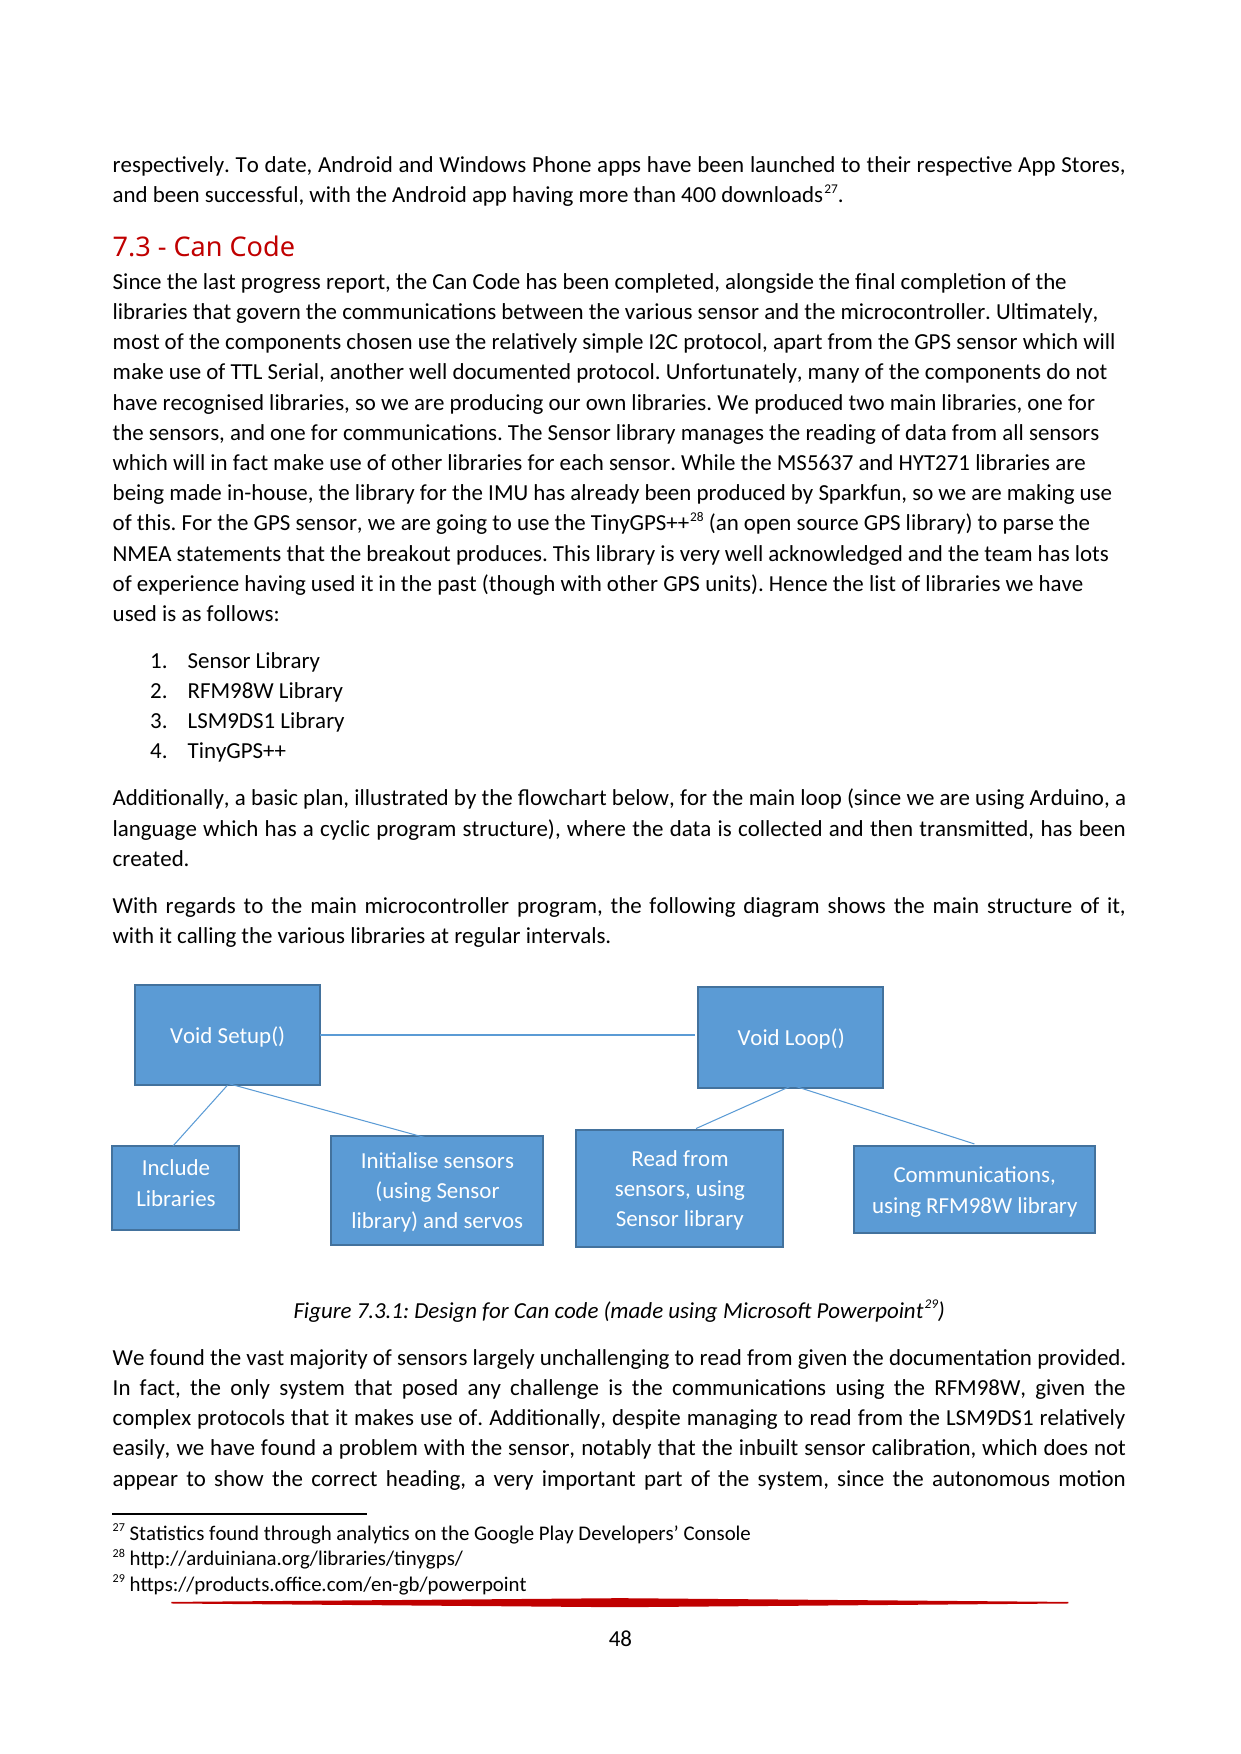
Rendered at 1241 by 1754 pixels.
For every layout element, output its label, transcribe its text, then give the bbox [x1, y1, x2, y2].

text With regards to the main microcontroller program, the following diagram shows the main structure of it, with it calling the various libraries at regular intervals. [112, 891, 1128, 949]
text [112, 150, 1128, 208]
text Since the last progress report, the Can Code has been completed, alongside the final completion of the libraries that govern the communications between the various sensor and the microcontroller. Ultimately, most of the components chosen use the relatively simple I2C protocol, apart from the GPS sensor which will make use of TTL Serial, another well documented protocol. Unfortunately, many of the components do not have recognised libraries, so we are producing our own libraries. We produced two main libraries, one for the sensors, and one for communications. The Sensor library manages the reading of data from all sensors which will in fact make use of other libraries for each sensor. While the MS5637 and HYT271 libraries are being made in-house, the library for the IMU has already been produced by Sparkfun, so we are making use of this. For the GPS sensor, we are going to use the TinyGPS++ (an open source GPS library) to parse the NMEA statements that the breakout produces. This library is very well acknowledged and the team has lots of experience having used it in the past (though with other GPS units). Hence the list of libraries we have used is as follows: [112, 267, 1128, 627]
subtitle 7.3 - Can Code [112, 227, 1128, 264]
list RFM98W Library [150, 676, 1128, 704]
list LSM9DS1 Library [150, 706, 1128, 734]
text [112, 1343, 1128, 1492]
text Additionally, a basic plan, illustrated by the flowchart below, for the main loop (since we are using Arduino, a language which has a cyclic program structure), where the data is collected and then transmitted, has been created. [112, 783, 1128, 872]
list Sensor Library [150, 646, 1128, 674]
text Figure 7.3.1: Design for Can code (made using Microsoft Powerpoint) [112, 1296, 1128, 1324]
list TinyGPS++ [150, 737, 1128, 765]
